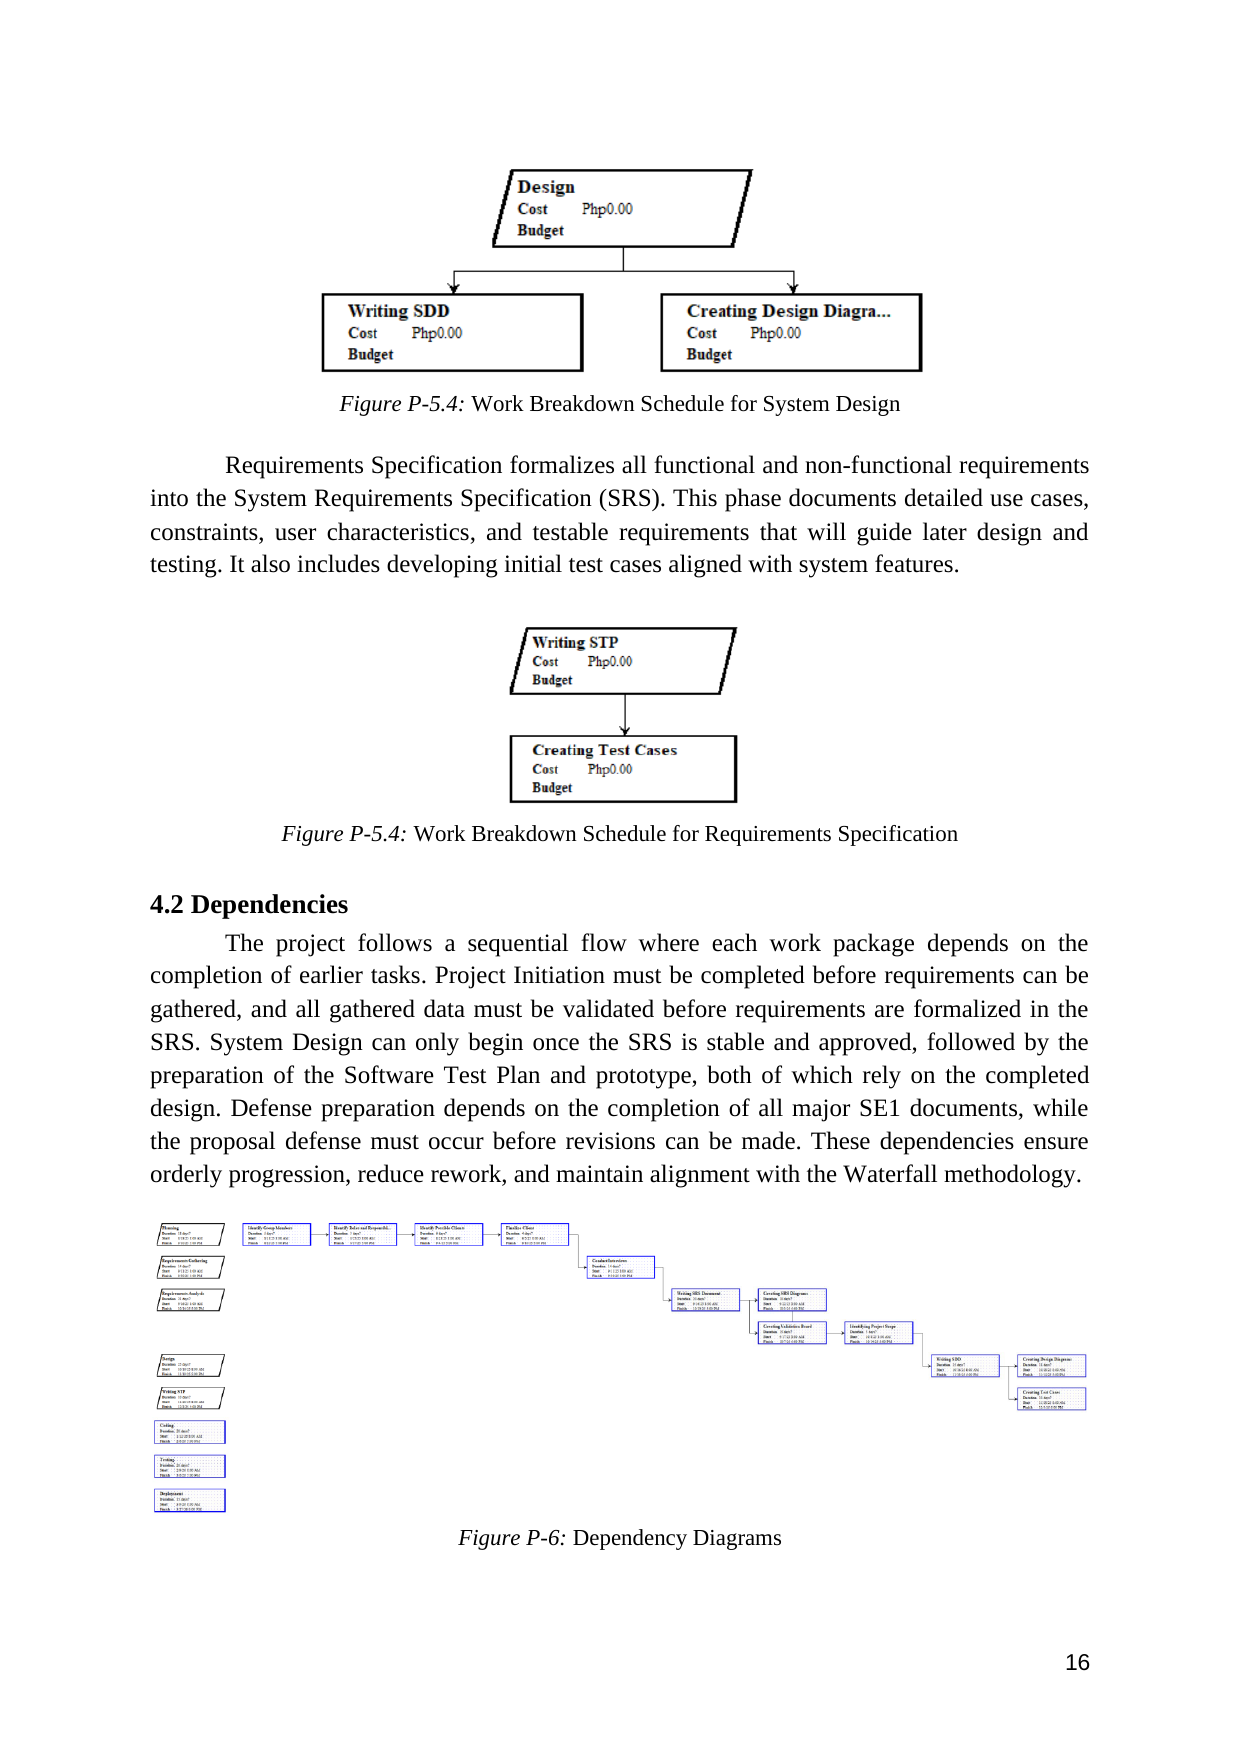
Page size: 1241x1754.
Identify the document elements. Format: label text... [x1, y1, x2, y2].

picture [150, 1222, 1091, 1520]
text Figure P-5.4: Work Breakdown Schedule for Requirements Specification [150, 820, 1090, 847]
subtitle 4.2 Dependencies [150, 888, 1090, 919]
text Requirements Specification formalizes all functional and non-functional requirements into the System Requirements Specification (SRS). This phase documents detailed use cases, constraints, user characteristics, and testable requirements that will guide later design and testing. It also includes developing initial test cases aligned with system features. [150, 451, 1090, 578]
text Figure P-6: Dependency Diagrams [150, 1524, 1090, 1550]
text The project follows a sequential flow where each work package depends on the completion of earlier tasks. Project Initiation must be completed before requirements can be gathered, and all gathered data must be validated before requirements are formalized in the SRS. System Design can only begin once the SRS is stable and approved, followed by the preparation of the Software Test Plan and prototype, both of which rely on the completed design. Defense preparation depends on the completion of all major SE1 documents, while the proposal defense must occur before revisions can be made. These dependencies ensure orderly progression, reduce rework, and maintain alignment with the Waterfall methodology. [150, 928, 1090, 1187]
picture [484, 612, 756, 817]
picture [304, 150, 936, 387]
text Figure P-5.4: Work Breakdown Schedule for System Design [150, 390, 1090, 416]
